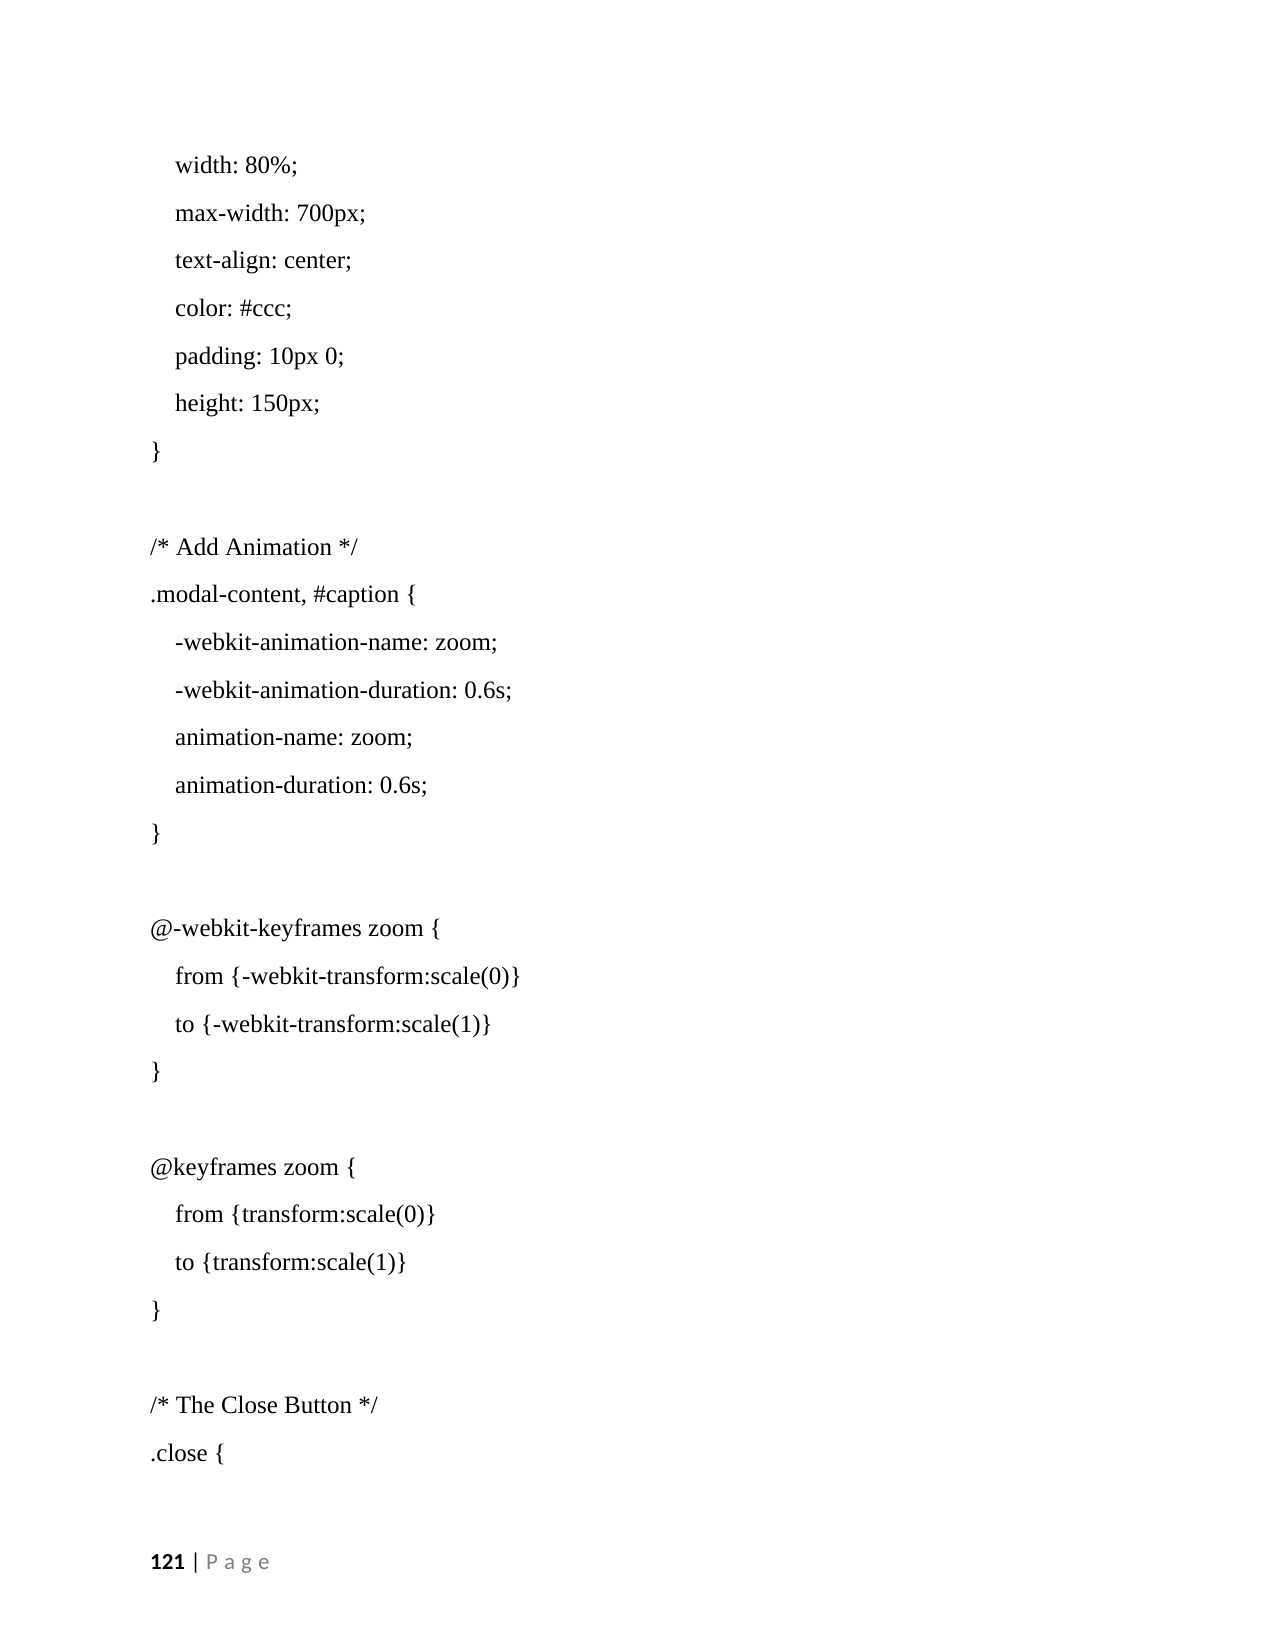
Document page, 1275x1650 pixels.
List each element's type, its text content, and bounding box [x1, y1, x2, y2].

text color: #ccc; [150, 293, 1125, 322]
text } [150, 1056, 1125, 1085]
text } [150, 818, 1125, 847]
text from {transform:scale(0)} [150, 1199, 1125, 1228]
text /* The Close Button */ [150, 1390, 1125, 1419]
text -webkit-animation-name: zoom; [150, 627, 1125, 656]
text } [150, 436, 1125, 465]
text to {transform:scale(1)} [150, 1247, 1125, 1276]
text -webkit-animation-duration: 0.6s; [150, 675, 1125, 703]
text text-align: center; [150, 245, 1125, 274]
text to {-webkit-transform:scale(1)} [150, 1009, 1125, 1037]
text .close { [150, 1438, 1125, 1467]
text padding: 10px 0; [150, 341, 1125, 369]
text } [150, 1295, 1125, 1324]
text height: 150px; [150, 388, 1125, 417]
text .modal-content, #caption { [150, 579, 1125, 608]
text from {-webkit-transform:scale(0)} [150, 961, 1125, 990]
text animation-duration: 0.6s; [150, 770, 1125, 799]
text /* Add Animation */ [150, 532, 1125, 560]
text max-width: 700px; [150, 198, 1125, 226]
text width: 80%; [150, 150, 1125, 179]
text animation-name: zoom; [150, 722, 1125, 751]
text @keyframes zoom { [150, 1152, 1125, 1181]
text @-webkit-keyframes zoom { [150, 913, 1125, 942]
